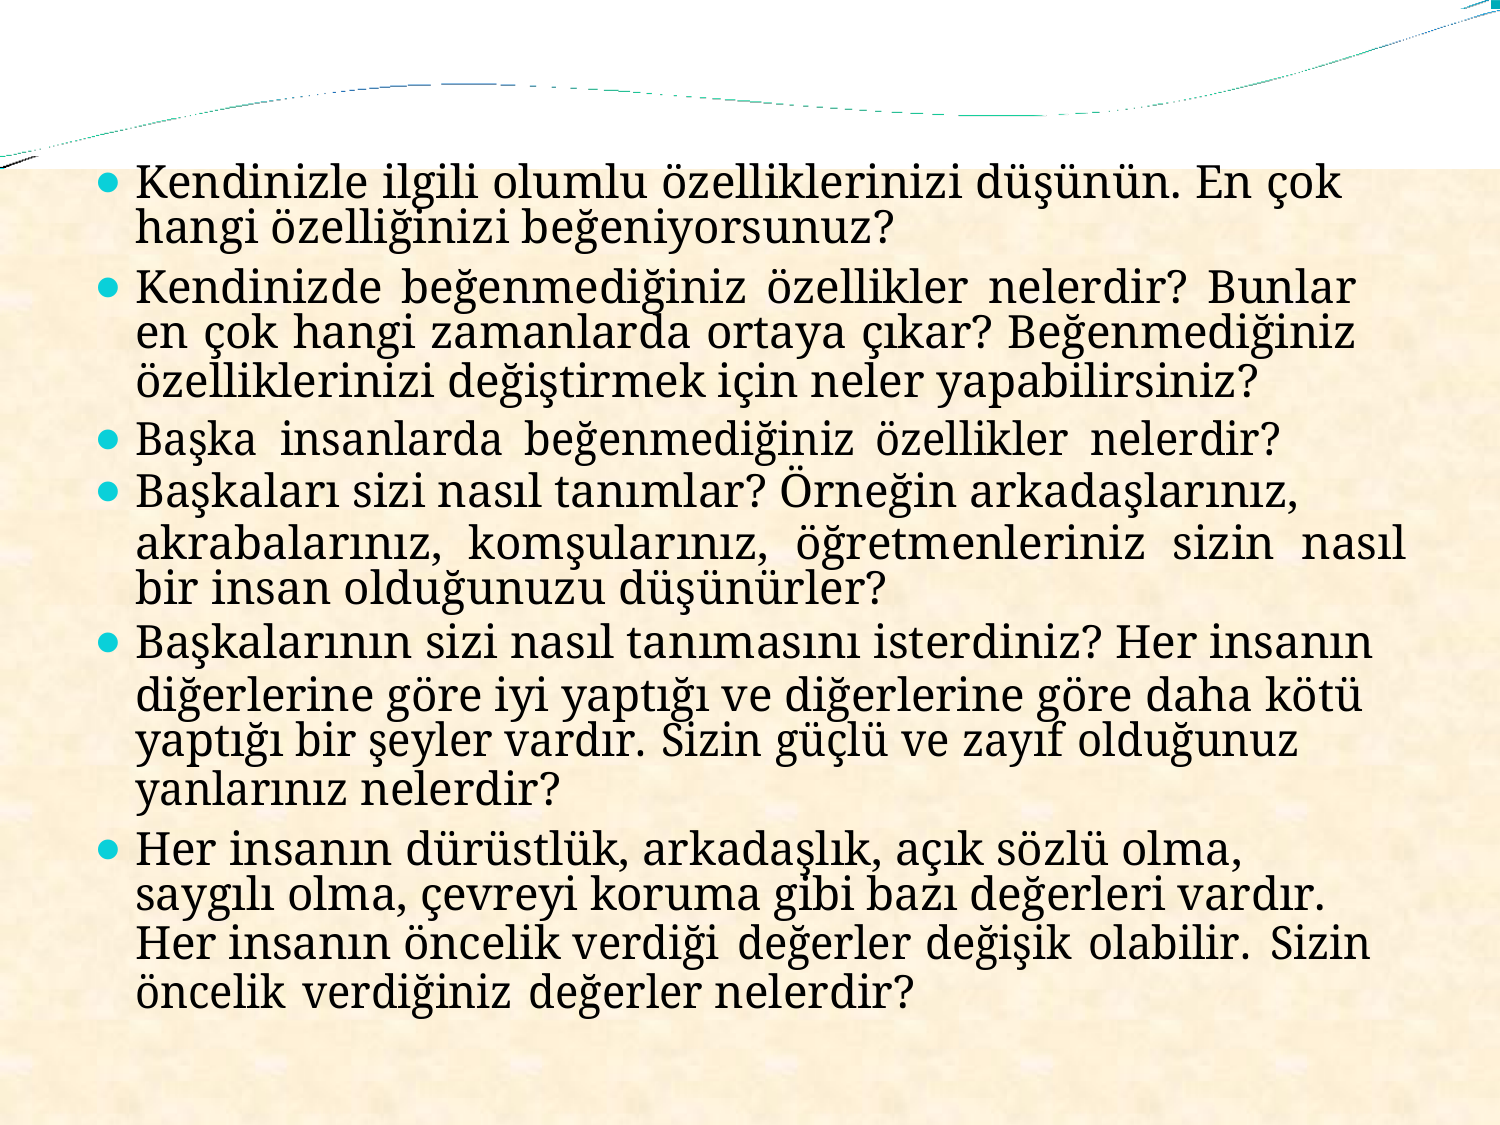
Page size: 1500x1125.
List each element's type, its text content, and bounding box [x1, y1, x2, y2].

list Başkaları sizi nasıl tanımlar? Örneğin arkadaşlarınız, [90, 467, 1500, 517]
list Kendinizle ilgili olumlu özelliklerinizi düşünün. En çok hangi özelliğinizi beğeniyorsunuz? [90, 159, 1342, 257]
text diğerlerine göre iyi yaptığı ve diğerlerine göre daha kötü yaptığı bir şeyler vardır. Sizin güçlü ve zayıf olduğunuz yanlarınız nelerdir? [135, 672, 1398, 819]
list Her insanın dürüstlük, arkadaşlık, açık sözlü olma, saygılı olma, çevreyi koruma gibi bazı değerleri vardır. Her insanın öncelik verdiği değerler değişik olabilir. Sizin öncelik verdiğiniz değerler nelerdir? [90, 827, 1389, 1022]
text akrabalarınız, komşularınız, öğretmenleriniz sizin nasıl bir insan olduğunuzu düşünürler? [135, 520, 1406, 618]
list Başka insanlarda beğenmediğiniz özellikler nelerdir? [90, 411, 1500, 467]
list Kendinizde beğenmediğiniz özellikler nelerdir? Bunlar en çok hangi zamanlarda ortaya çıkar? Beğenmediğiniz özelliklerinizi değiştirmek için neler yapabilirsiniz? [90, 265, 1357, 411]
picture [0, 0, 1500, 1125]
list Başkalarının sizi nasıl tanımasını isterdiniz? Her insanın [90, 618, 1500, 669]
